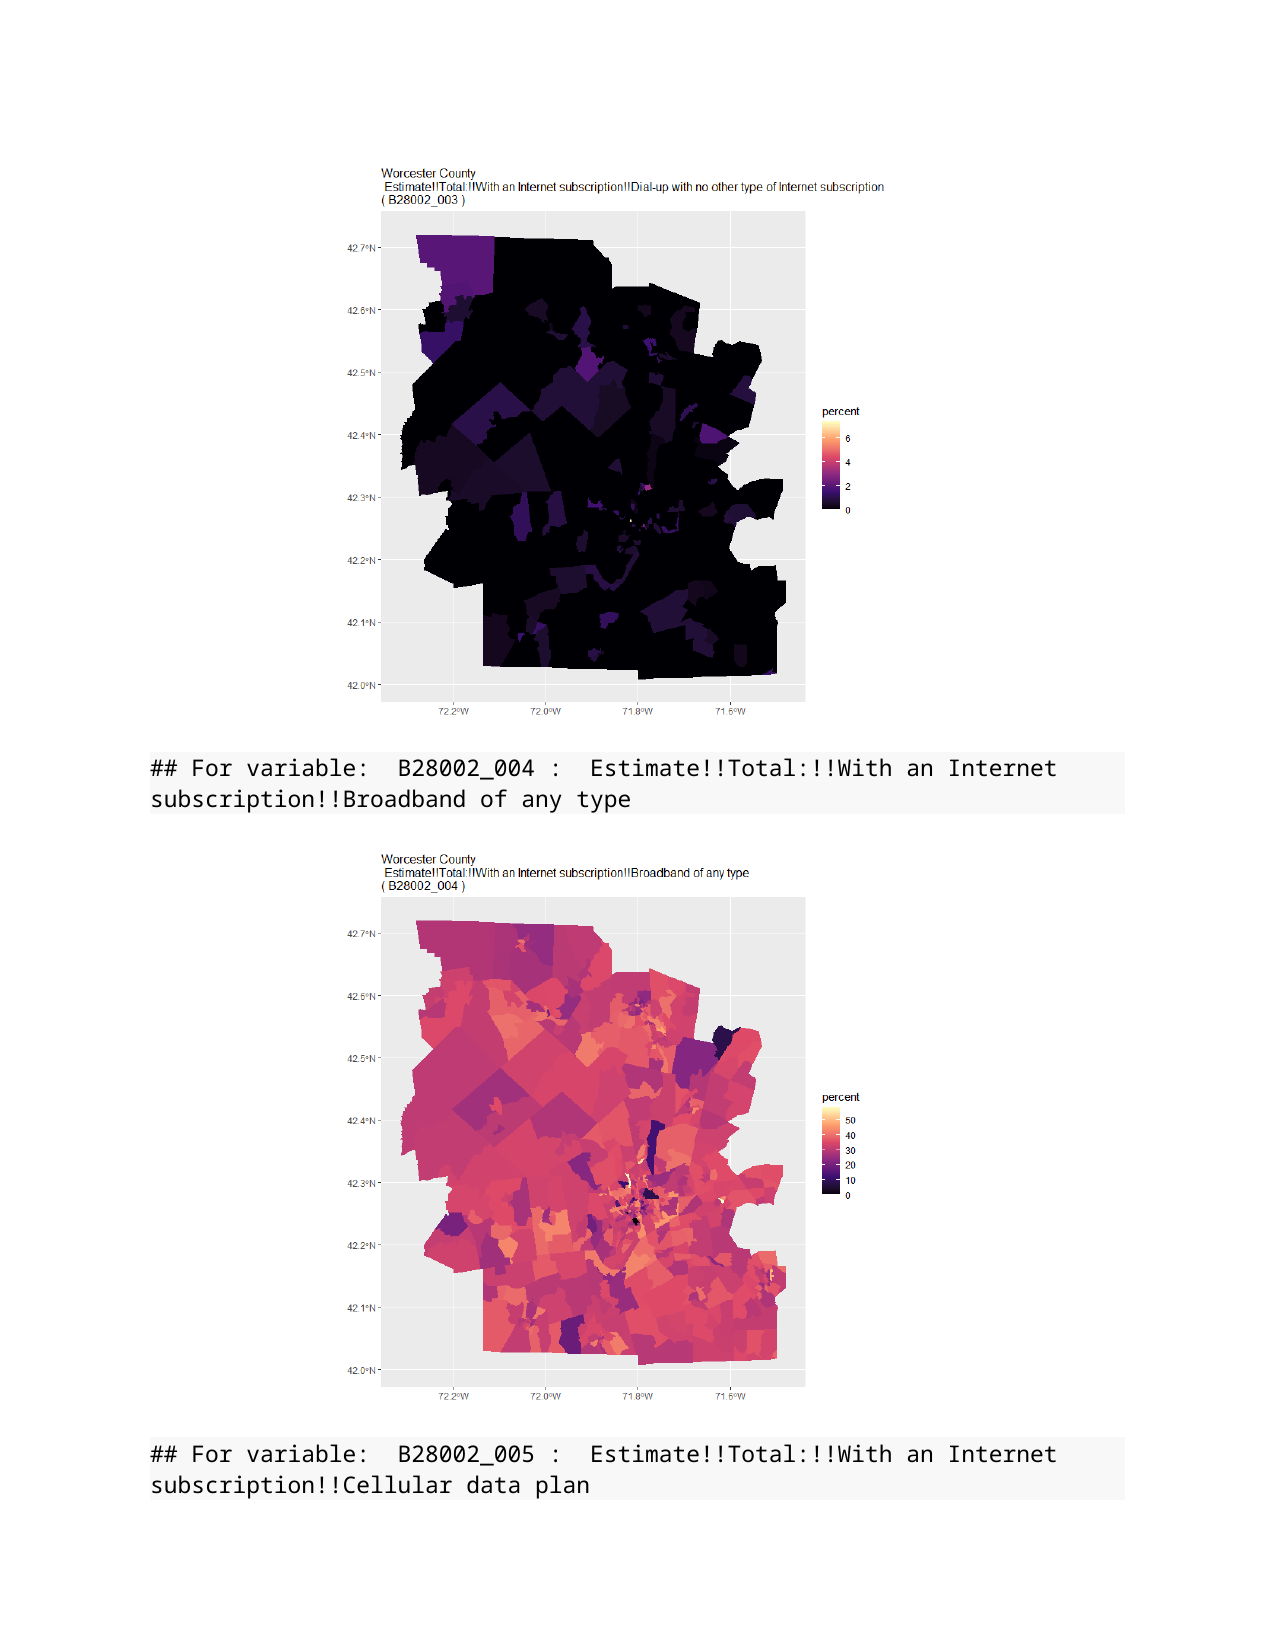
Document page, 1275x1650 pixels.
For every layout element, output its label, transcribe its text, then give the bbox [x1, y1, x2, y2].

text ## For variable: B28002_005 : Estimate!!Total:!!With an Internet subscription!!Cellular data plan [150, 1437, 1125, 1500]
picture [168, 835, 1044, 1419]
picture [168, 150, 1044, 734]
text ## For variable: B28002_004 : Estimate!!Total:!!With an Internet subscription!!Broadband of any type [150, 752, 1125, 814]
